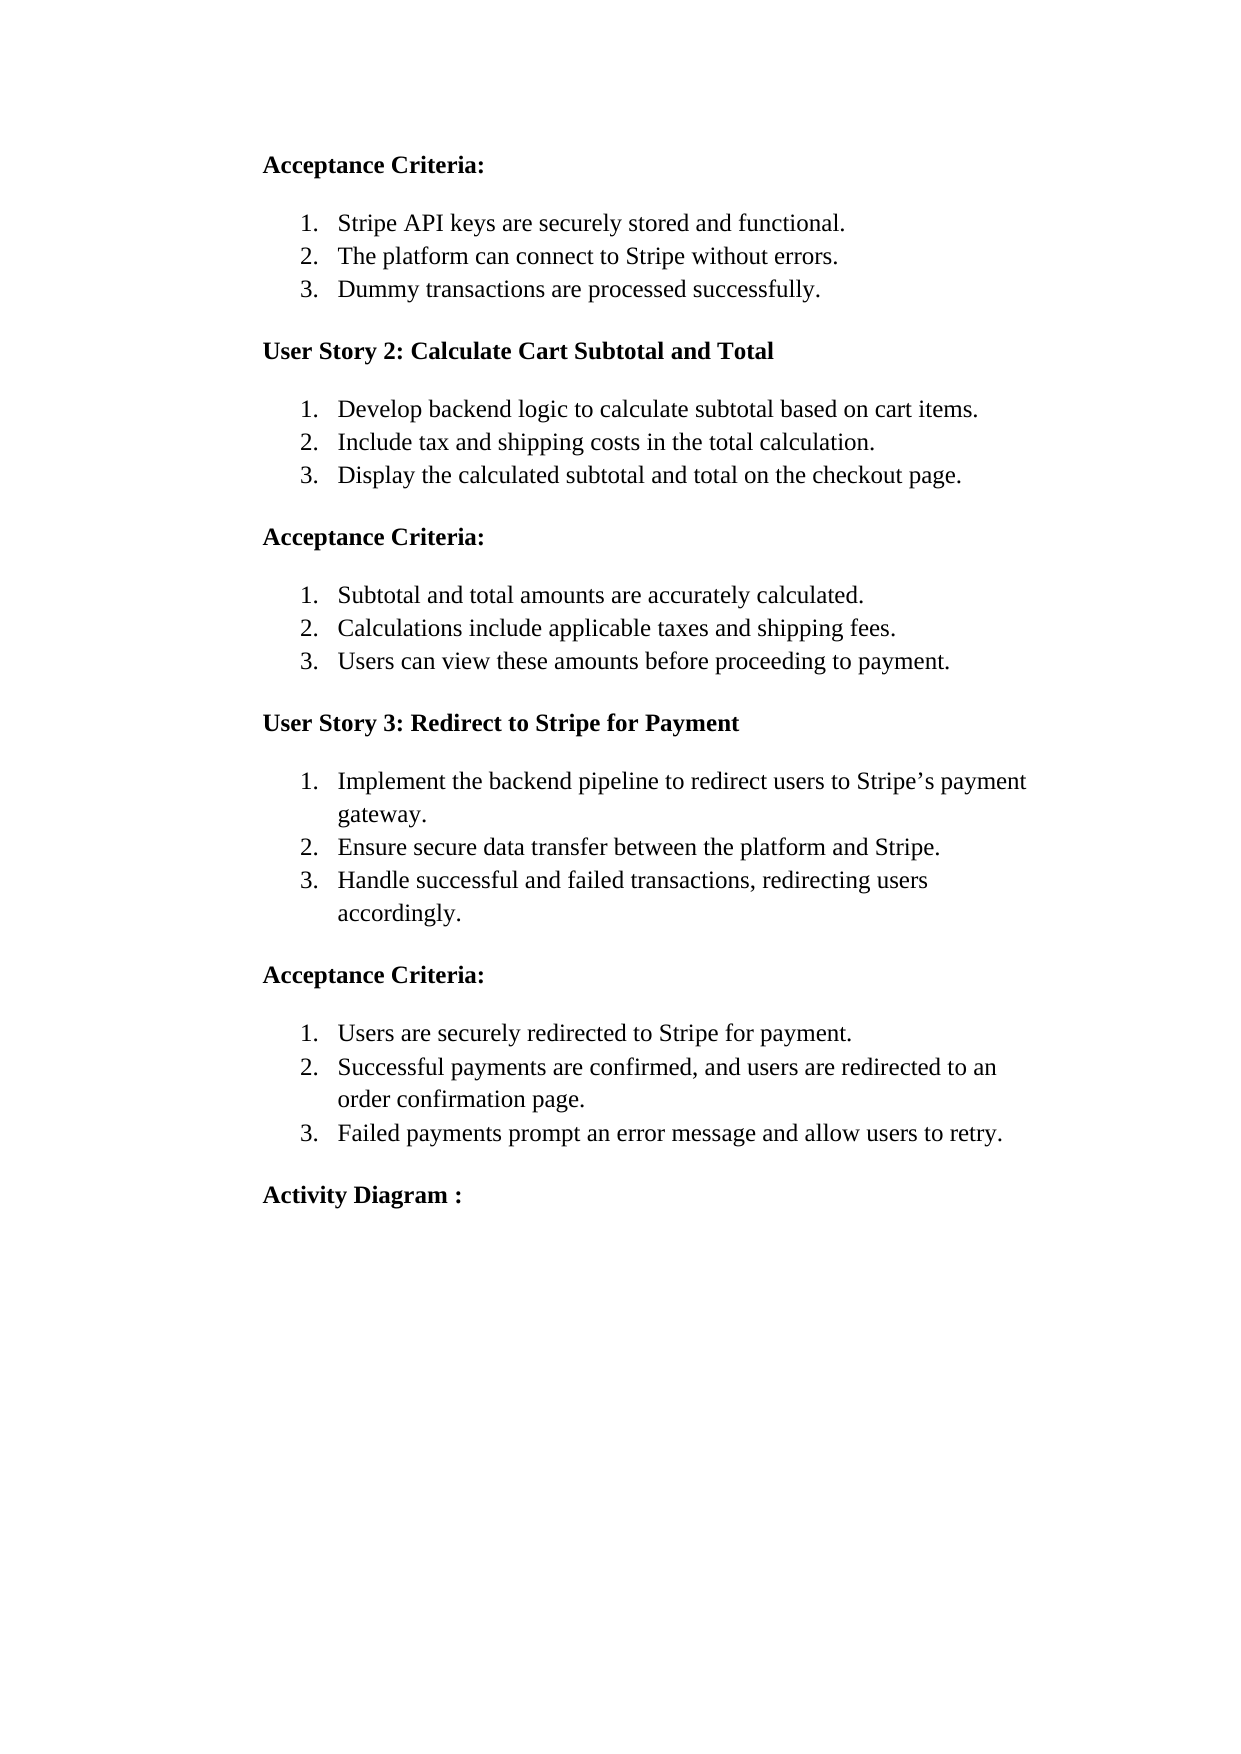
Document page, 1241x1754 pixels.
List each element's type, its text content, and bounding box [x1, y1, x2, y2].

text Activity Diagram : [262, 1180, 1053, 1208]
list Users can view these amounts before proceeding to payment. [300, 646, 1053, 675]
list Display the calculated subtotal and total on the checkout page. [300, 460, 1053, 489]
text Acceptance Criteria: [262, 961, 1053, 989]
list Include tax and shipping costs in the total calculation. [300, 427, 1053, 456]
list Handle successful and failed transactions, redirecting users accordingly. [300, 865, 1053, 927]
list Users are securely redirected to Stripe for payment. [300, 1018, 1053, 1047]
list Stripe API keys are securely stored and functional. [300, 208, 1053, 237]
text Acceptance Criteria: [262, 522, 1053, 551]
list The platform can connect to Stripe without errors. [300, 241, 1053, 270]
list Subtotal and total amounts are accurately calculated. [300, 580, 1053, 609]
list Dummy transactions are processed successfully. [300, 274, 1053, 303]
list Implement the backend pipeline to redirect users to Stripe’s payment gateway. [300, 766, 1053, 828]
text User Story 2: Calculate Cart Subtotal and Total [262, 336, 1053, 365]
list Calculations include applicable taxes and shipping fees. [300, 613, 1053, 642]
text Acceptance Criteria: [262, 150, 1053, 179]
list Ensure secure data transfer between the platform and Stripe. [300, 832, 1053, 861]
list Failed payments prompt an error message and allow users to retry. [300, 1118, 1053, 1146]
list Develop backend logic to calculate subtotal based on cart items. [300, 394, 1053, 423]
text User Story 3: Redirect to Stripe for Payment [262, 708, 1053, 737]
list Successful payments are confirmed, and users are redirected to an order confirmation page. [300, 1052, 1053, 1113]
